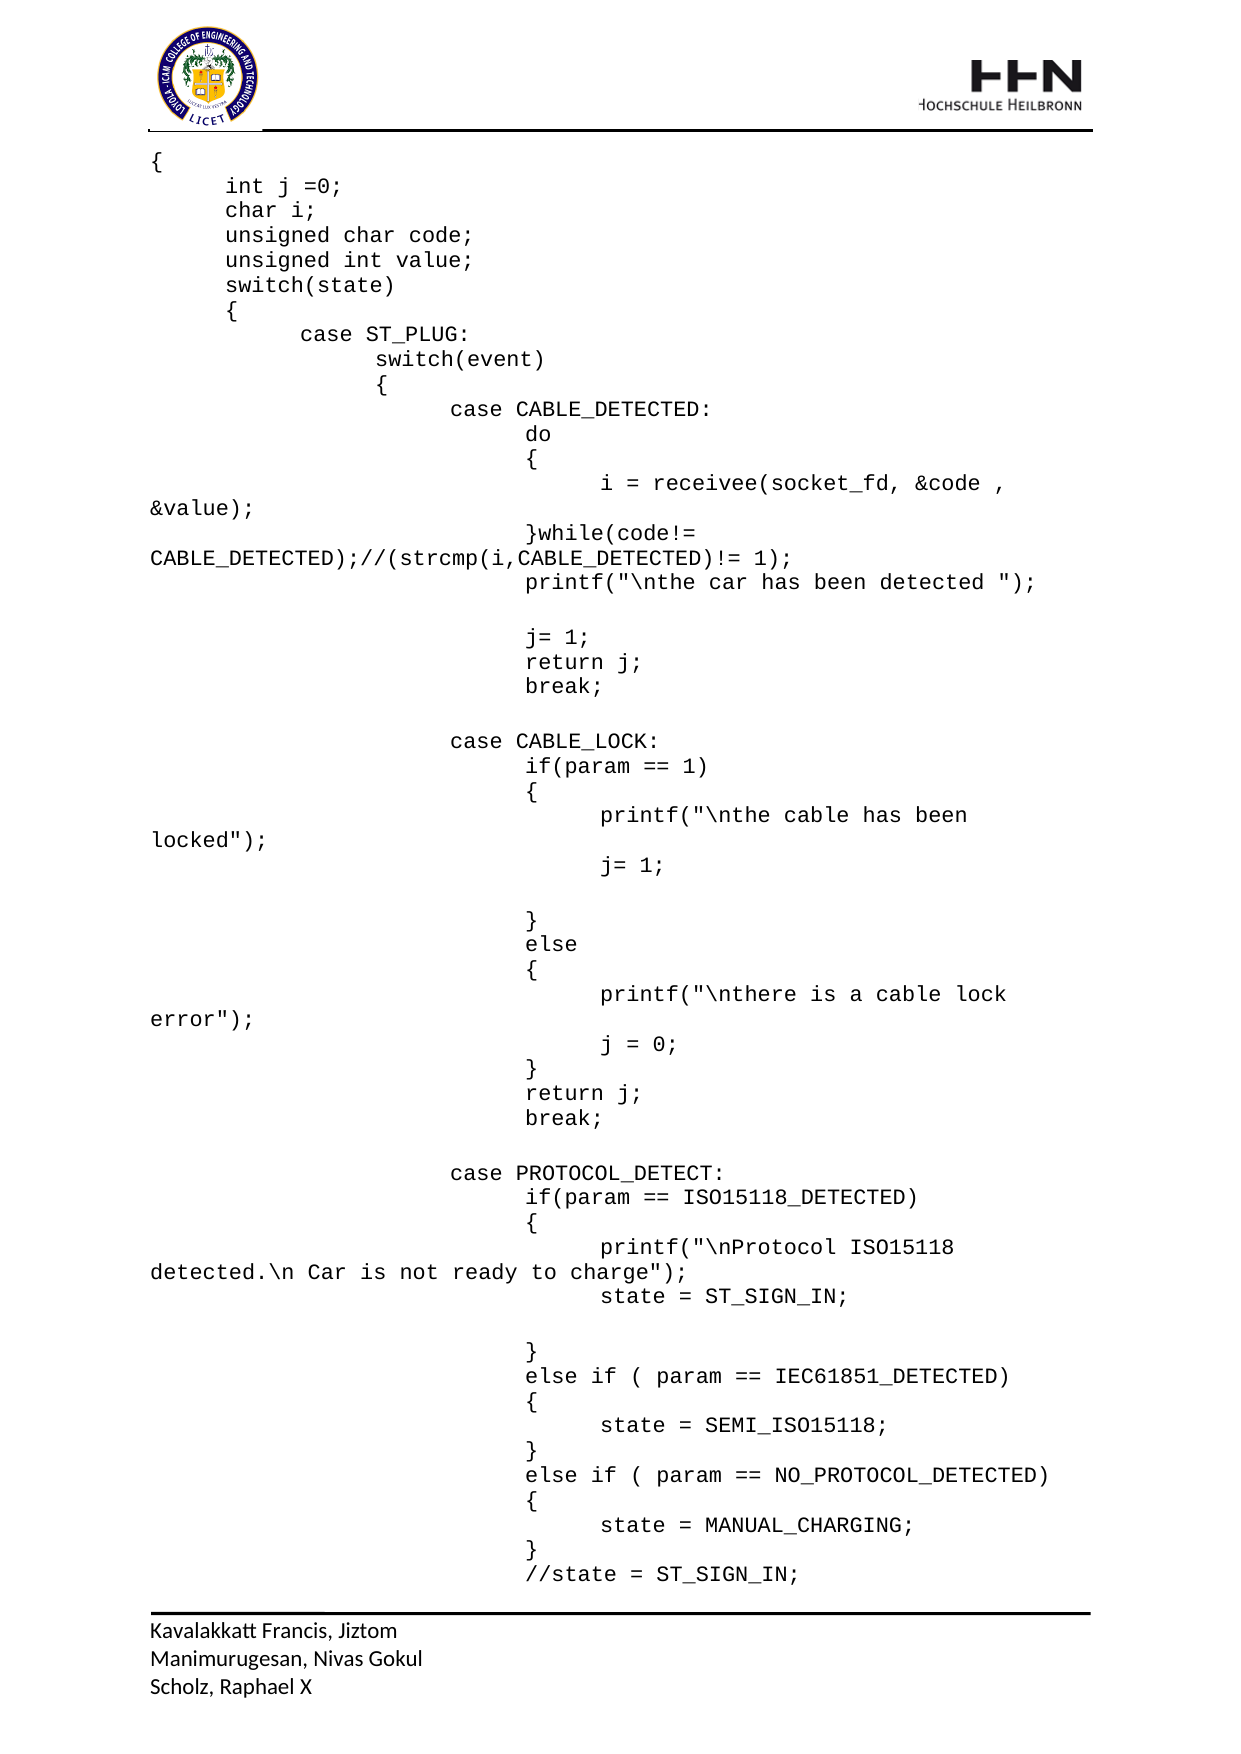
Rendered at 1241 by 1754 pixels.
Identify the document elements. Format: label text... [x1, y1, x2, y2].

text do [150, 423, 1090, 447]
text } [150, 1057, 1090, 1082]
text int j =0; [150, 175, 1090, 199]
text } [150, 1340, 1090, 1365]
text { [150, 1489, 1090, 1514]
text { [150, 447, 1090, 472]
text { [150, 299, 1090, 323]
text char i; [150, 199, 1090, 224]
text else if ( param == NO_PROTOCOL_DETECTED) [150, 1464, 1090, 1489]
text printf("\nProtocol ISO15118 detected.\n Car is not ready to charge"); [150, 1236, 1090, 1286]
text i = receivee(socket_fd, &code , &value); [150, 472, 1090, 522]
text j = 0; [150, 1033, 1090, 1057]
text state = MANUAL_CHARGING; [150, 1514, 1090, 1538]
text else [150, 933, 1090, 958]
text if(param == ISO15118_DETECTED) [150, 1186, 1090, 1211]
text return j; [150, 1082, 1090, 1107]
text state = SEMI_ISO15118; [150, 1414, 1090, 1439]
text } [150, 1439, 1090, 1464]
text if(param == 1) [150, 755, 1090, 780]
text case CABLE_LOCK: [150, 730, 1090, 755]
text state = ST_SIGN_IN; [150, 1286, 1090, 1310]
text case CABLE_DETECTED: [150, 398, 1090, 423]
picture [917, 60, 1083, 111]
text unsigned int value; [150, 249, 1090, 274]
text printf("\nthere is a cable lock error"); [150, 983, 1090, 1033]
text unsigned char code; [150, 224, 1090, 249]
text printf("\nthe car has been detected "); [150, 571, 1090, 596]
text switch(event) [150, 348, 1090, 373]
text { [150, 373, 1090, 398]
text break; [150, 676, 1090, 700]
text j= 1; [150, 626, 1090, 651]
text { [150, 780, 1090, 804]
text { [150, 1390, 1090, 1414]
text break; [150, 1107, 1090, 1132]
text { [150, 958, 1090, 983]
text { [150, 150, 1090, 175]
text { [150, 1211, 1090, 1236]
text case PROTOCOL_DETECT: [150, 1162, 1090, 1186]
text case ST_PLUG: [150, 323, 1090, 348]
text switch(state) [150, 274, 1090, 299]
text return j; [150, 651, 1090, 676]
text } [150, 909, 1090, 933]
text }while(code!= CABLE_DETECTED);//(strcmp(i,CABLE_DETECTED)!= 1); [150, 522, 1090, 571]
text //state = ST_SIGN_IN; [150, 1563, 1090, 1588]
picture [150, 18, 263, 131]
text } [150, 1538, 1090, 1563]
text printf("\nthe cable has been locked"); [150, 804, 1090, 854]
text else if ( param == IEC61851_DETECTED) [150, 1365, 1090, 1390]
text j= 1; [150, 854, 1090, 879]
